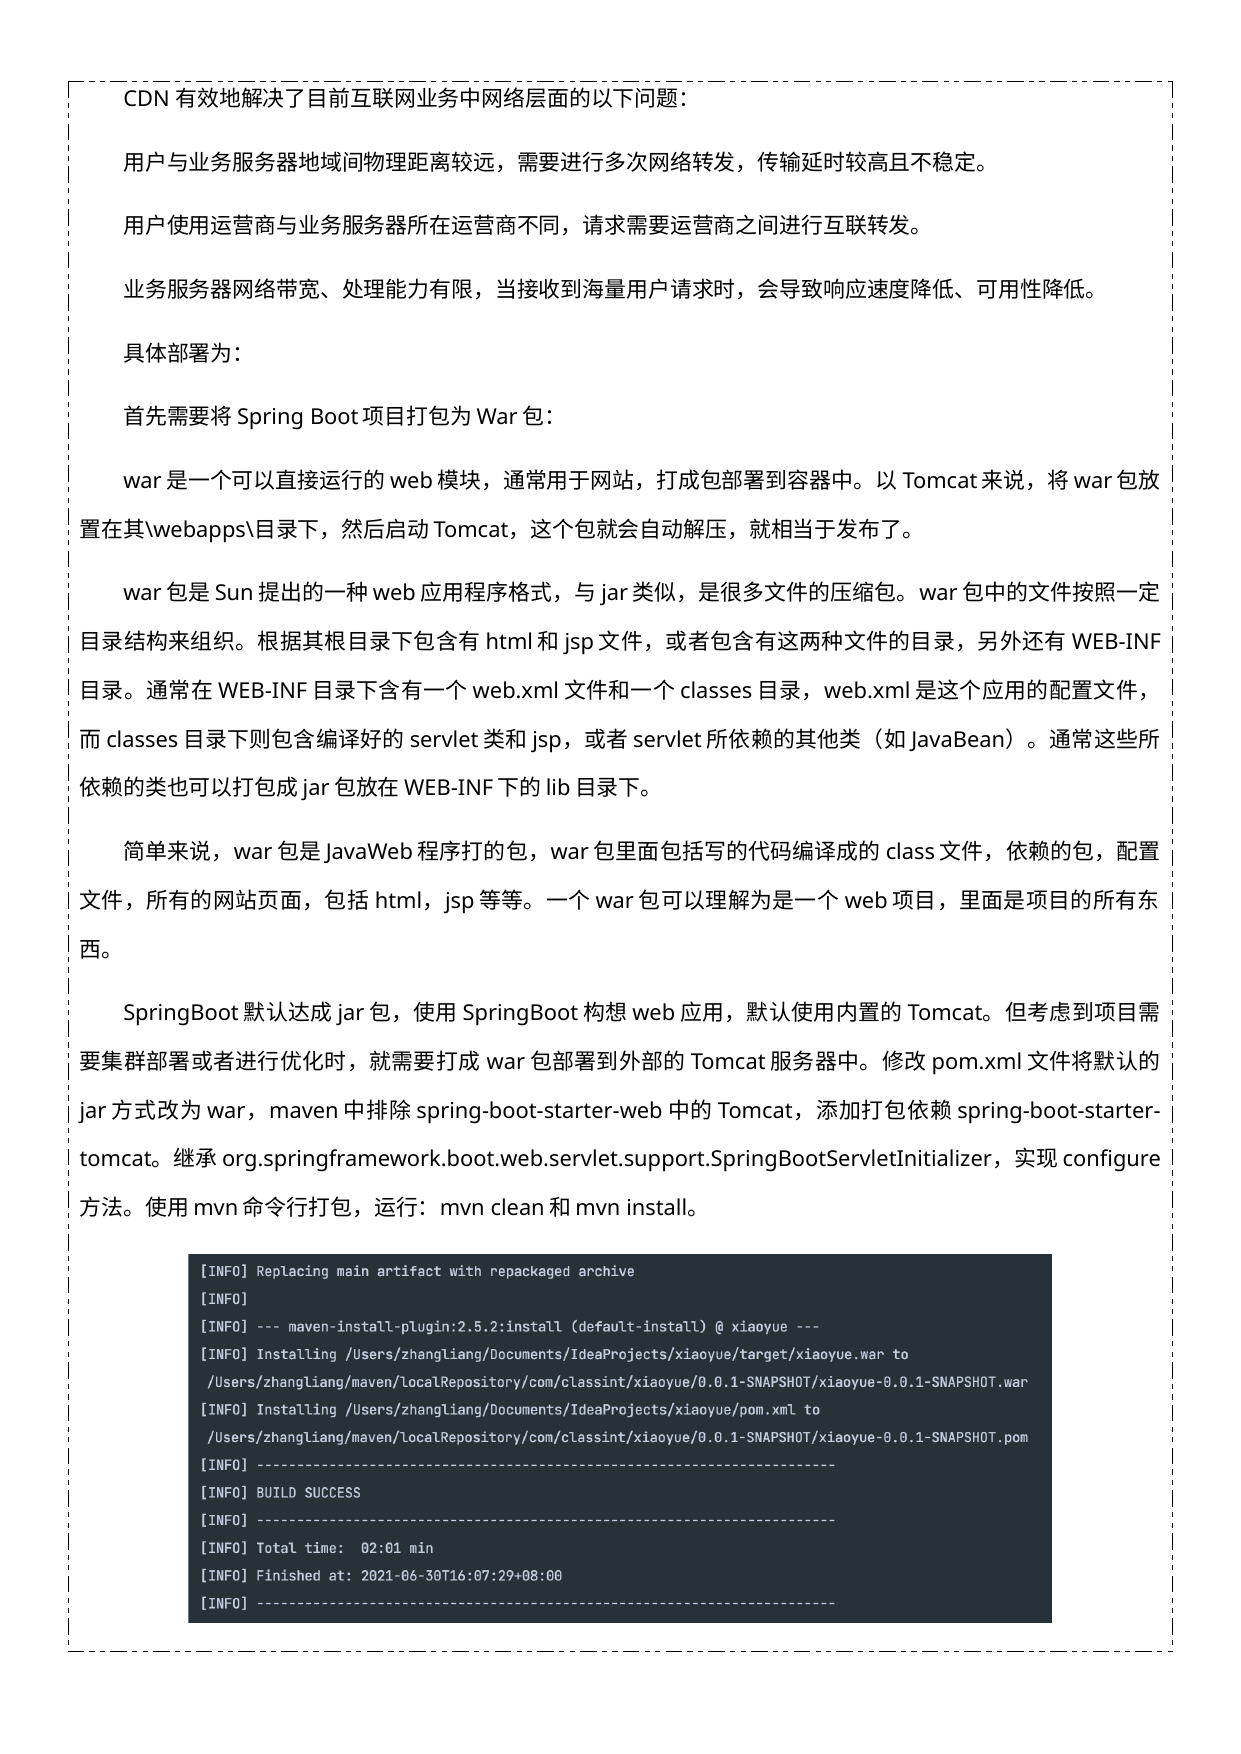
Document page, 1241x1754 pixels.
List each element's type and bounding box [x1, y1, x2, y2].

picture [188, 1254, 1052, 1623]
table_header [68, 81, 1172, 1651]
